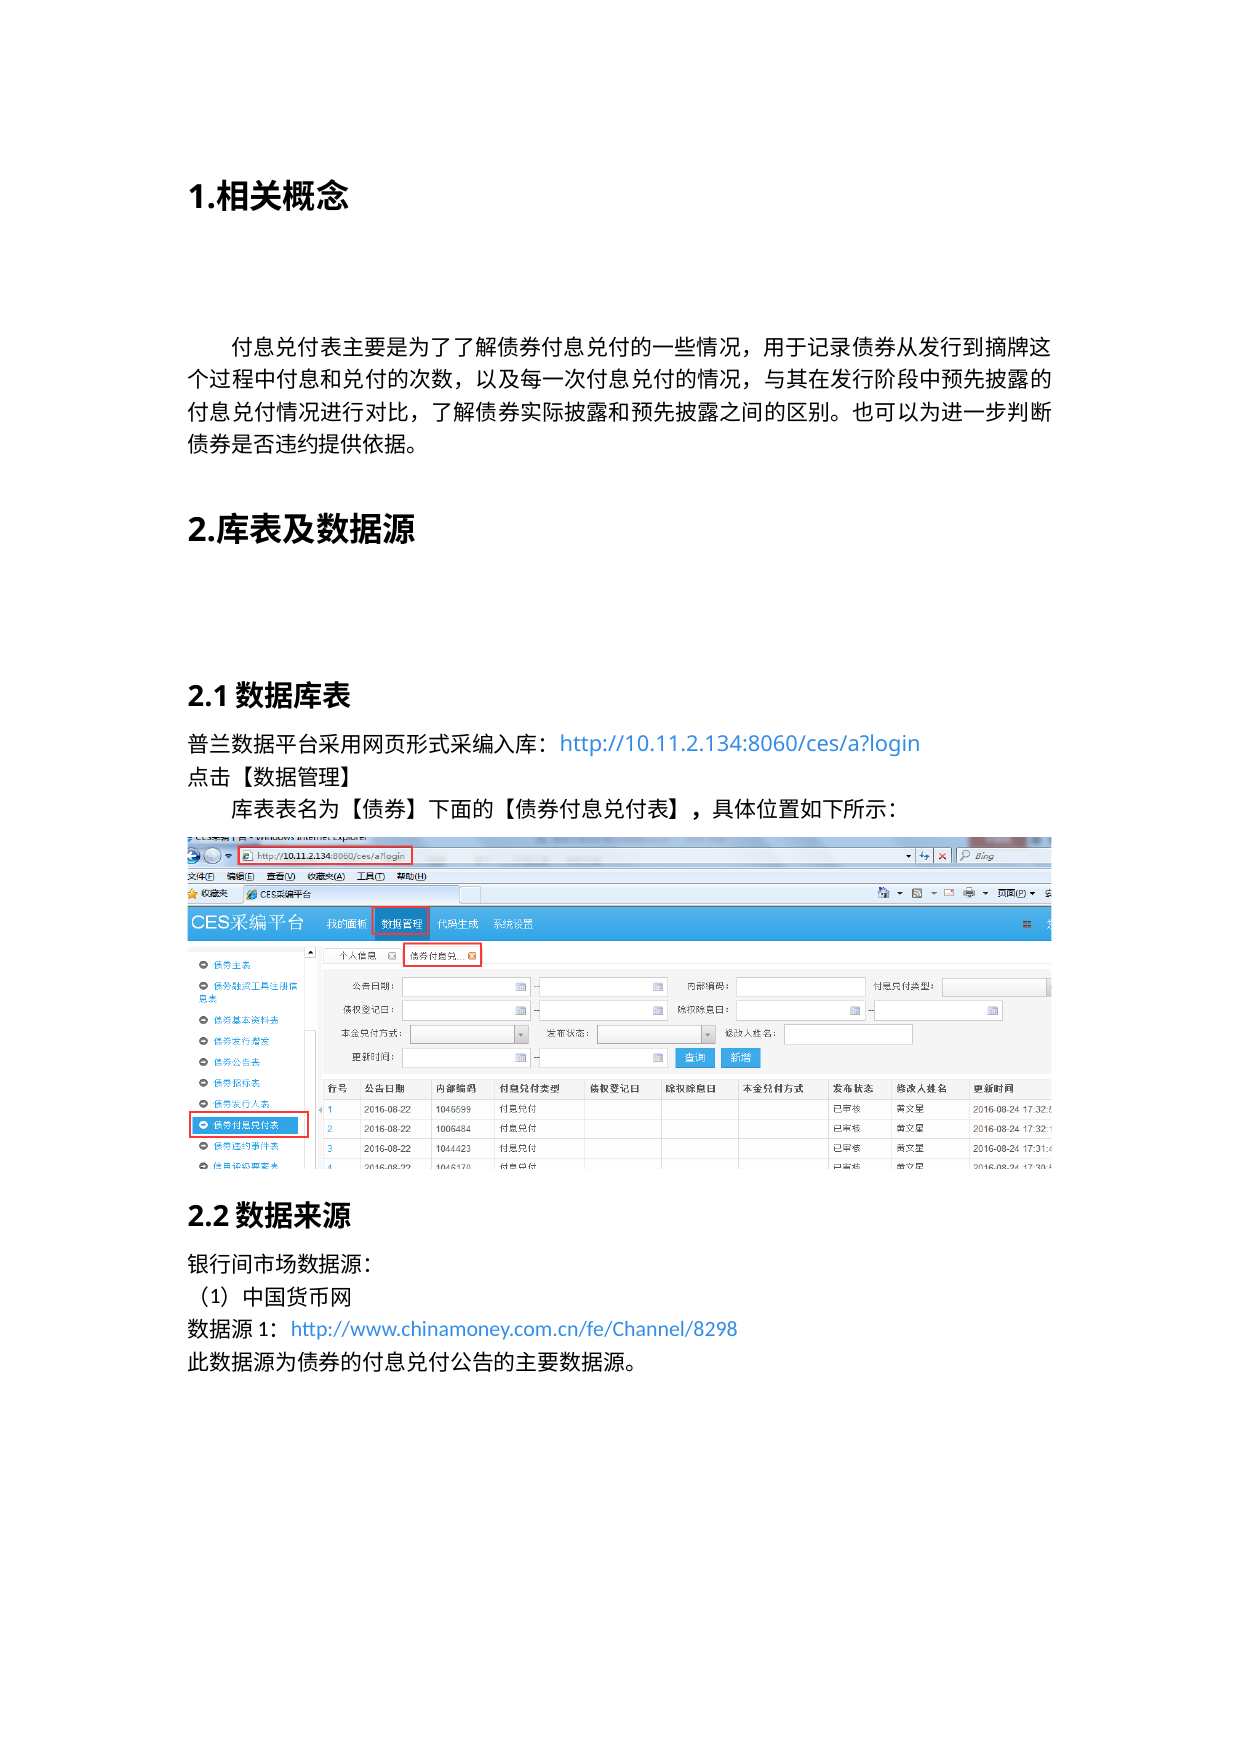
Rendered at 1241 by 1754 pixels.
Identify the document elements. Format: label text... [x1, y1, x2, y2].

subtitle 2.2数据来源 [187, 1182, 1053, 1247]
list 银行间市场数据源： [187, 1247, 1053, 1279]
subtitle 库表及数据源 [187, 494, 1053, 559]
list 此数据源为债券的付息兑付公告的主要数据源。 [187, 1344, 1053, 1377]
list 中国货币网 [187, 1279, 1053, 1312]
picture [187, 837, 1052, 1169]
text 付息兑付表主要是为了了解债券付息兑付的一些情况，用于记录债券从发行到摘牌这个过程中付息和兑付的次数，以及每一次付息兑付的情况，与其在发行阶段中预先披露的付息兑付情况进行对比，了解债券实际披露和预先披露之间的区别。也可以为进一步判断债券是否违约提供依据。 [187, 329, 1053, 459]
subtitle 2.1数据库表 [187, 662, 1053, 727]
list 数据源1：http://www.chinamoney.com.cn/fe/Channel/8298 [187, 1312, 1053, 1344]
list 普兰数据平台采用网页形式采编入库：http://10.11.2.134:8060/ces/a?login [187, 727, 1053, 759]
text 库表表名为【债券】下面的【债券付息兑付表】，具体位置如下所示： [187, 792, 1053, 824]
subtitle 1.相关概念 [187, 162, 1053, 227]
text 点击【数据管理】 [187, 759, 1053, 792]
